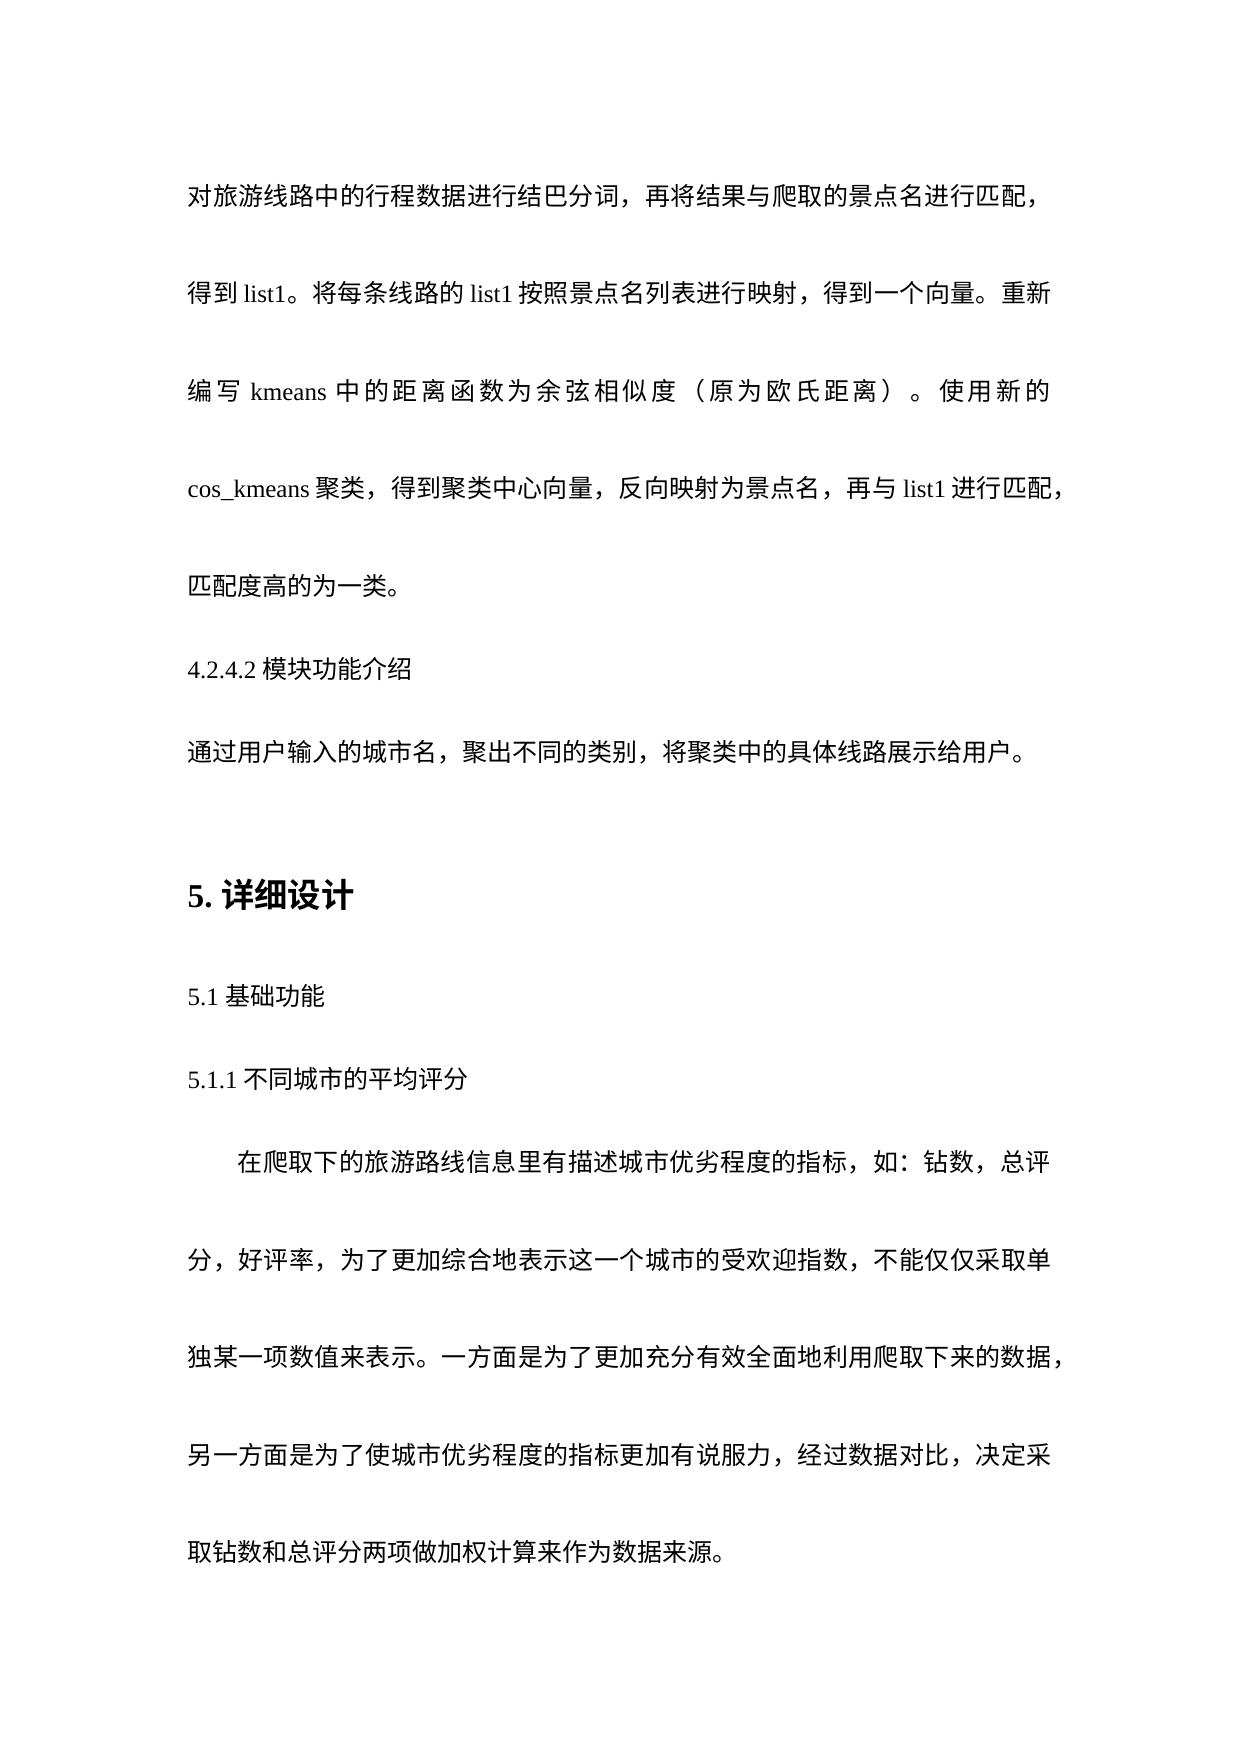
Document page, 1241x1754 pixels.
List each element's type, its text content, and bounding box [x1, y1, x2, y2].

text 对旅游线路中的行程数据进行结巴分词，再将结果与爬取的景点名进行匹配，得到list1。将每条线路的list1按照景点名列表进行映射，得到一个向量。重新编写kmeans中的距离函数为余弦相似度（原为欧氏距离）。使用新的cos_kmeans聚类，得到聚类中心向量，反向映射为景点名，再与list1进行匹配，匹配度高的为一类。 [187, 162, 1053, 617]
text 4.2.4.2 模块功能介绍 [187, 635, 1053, 700]
text 5.1 基础功能 [187, 962, 1053, 1027]
text 5.1.1 不同城市的平均评分 [187, 1045, 1053, 1110]
text 通过用户输入的城市名，聚出不同的类别，将聚类中的具体线路展示给用户。 [187, 718, 1053, 783]
subtitle 5. 详细设计 [187, 861, 1053, 926]
text 在爬取下的旅游路线信息里有描述城市优劣程度的指标，如：钻数，总评分，好评率，为了更加综合地表示这一个城市的受欢迎指数，不能仅仅采取单独某一项数值来表示。一方面是为了更加充分有效全面地利用爬取下来的数据，另一方面是为了使城市优劣程度的指标更加有说服力，经过数据对比，决定采取钻数和总评分两项做加权计算来作为数据来源。 [187, 1128, 1053, 1583]
